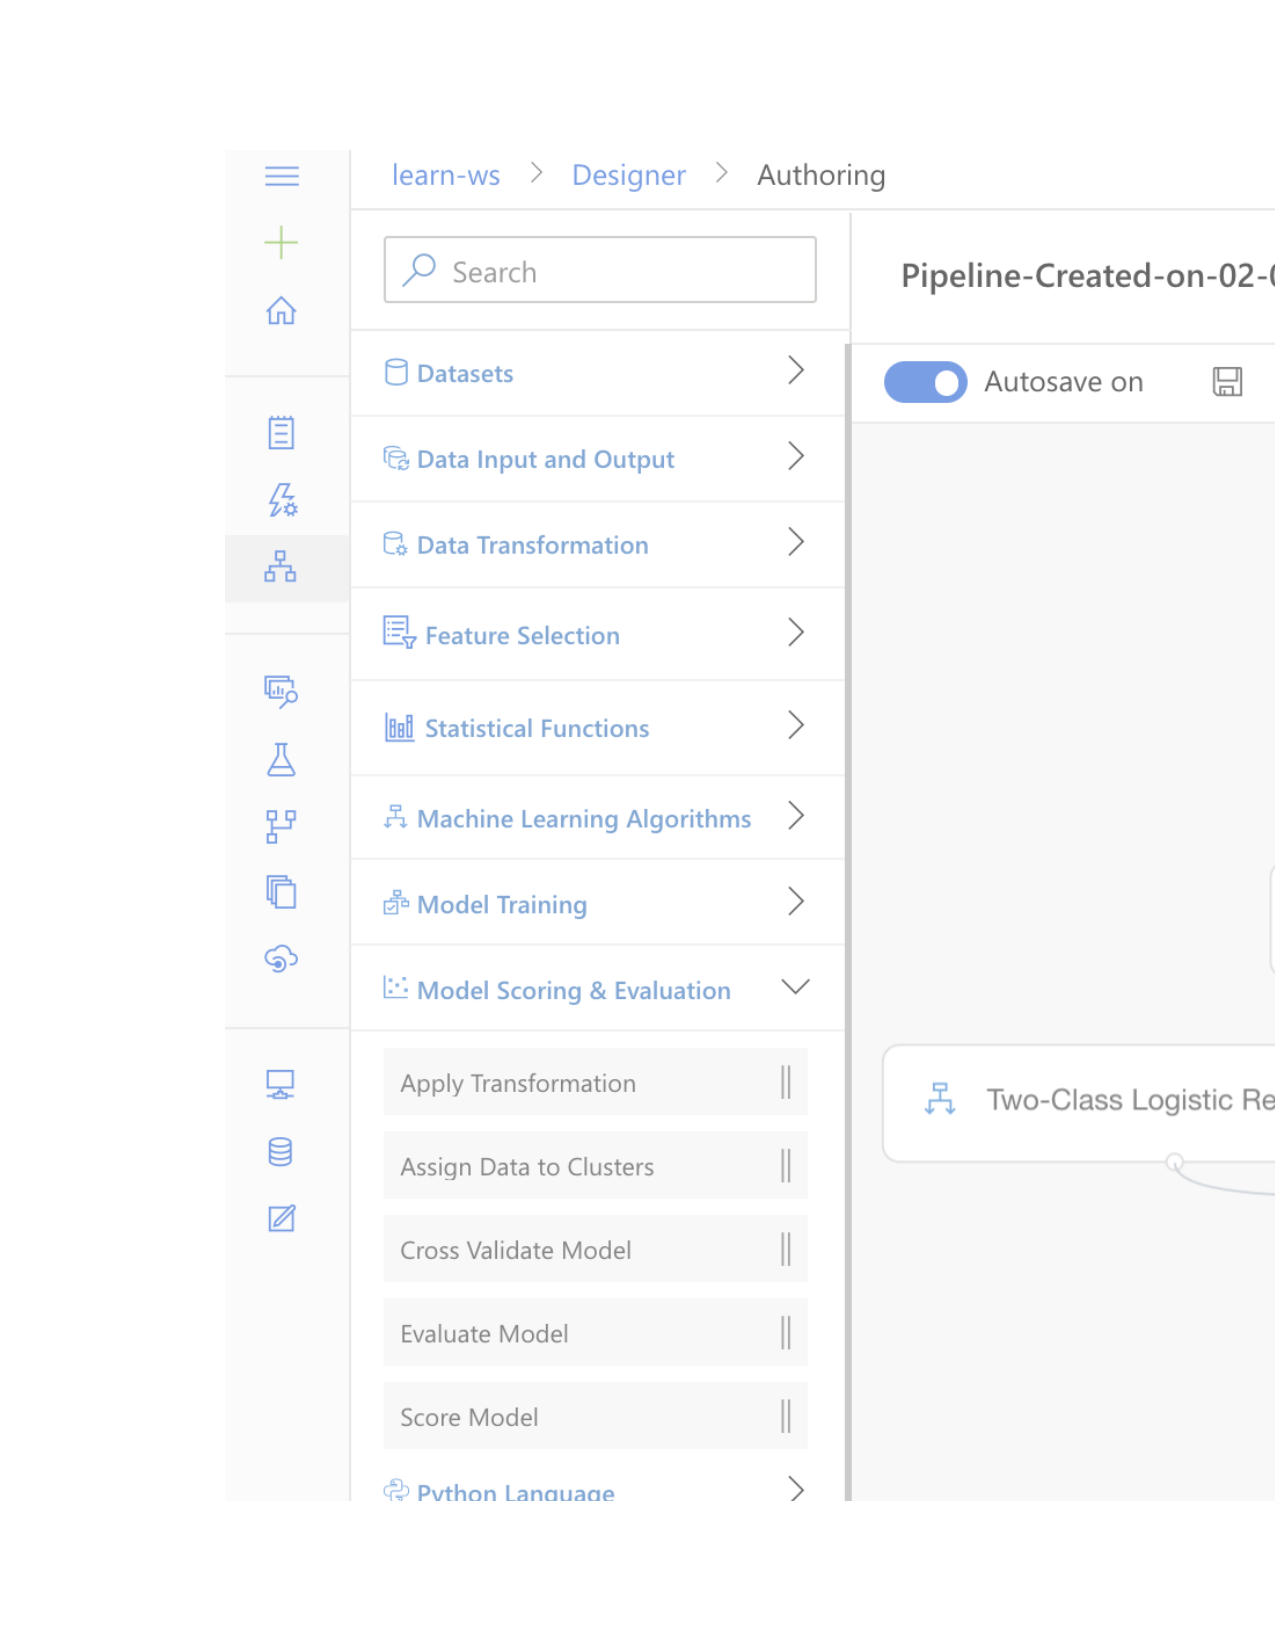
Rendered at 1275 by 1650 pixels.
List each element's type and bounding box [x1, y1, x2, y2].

picture [225, 150, 1275, 1501]
